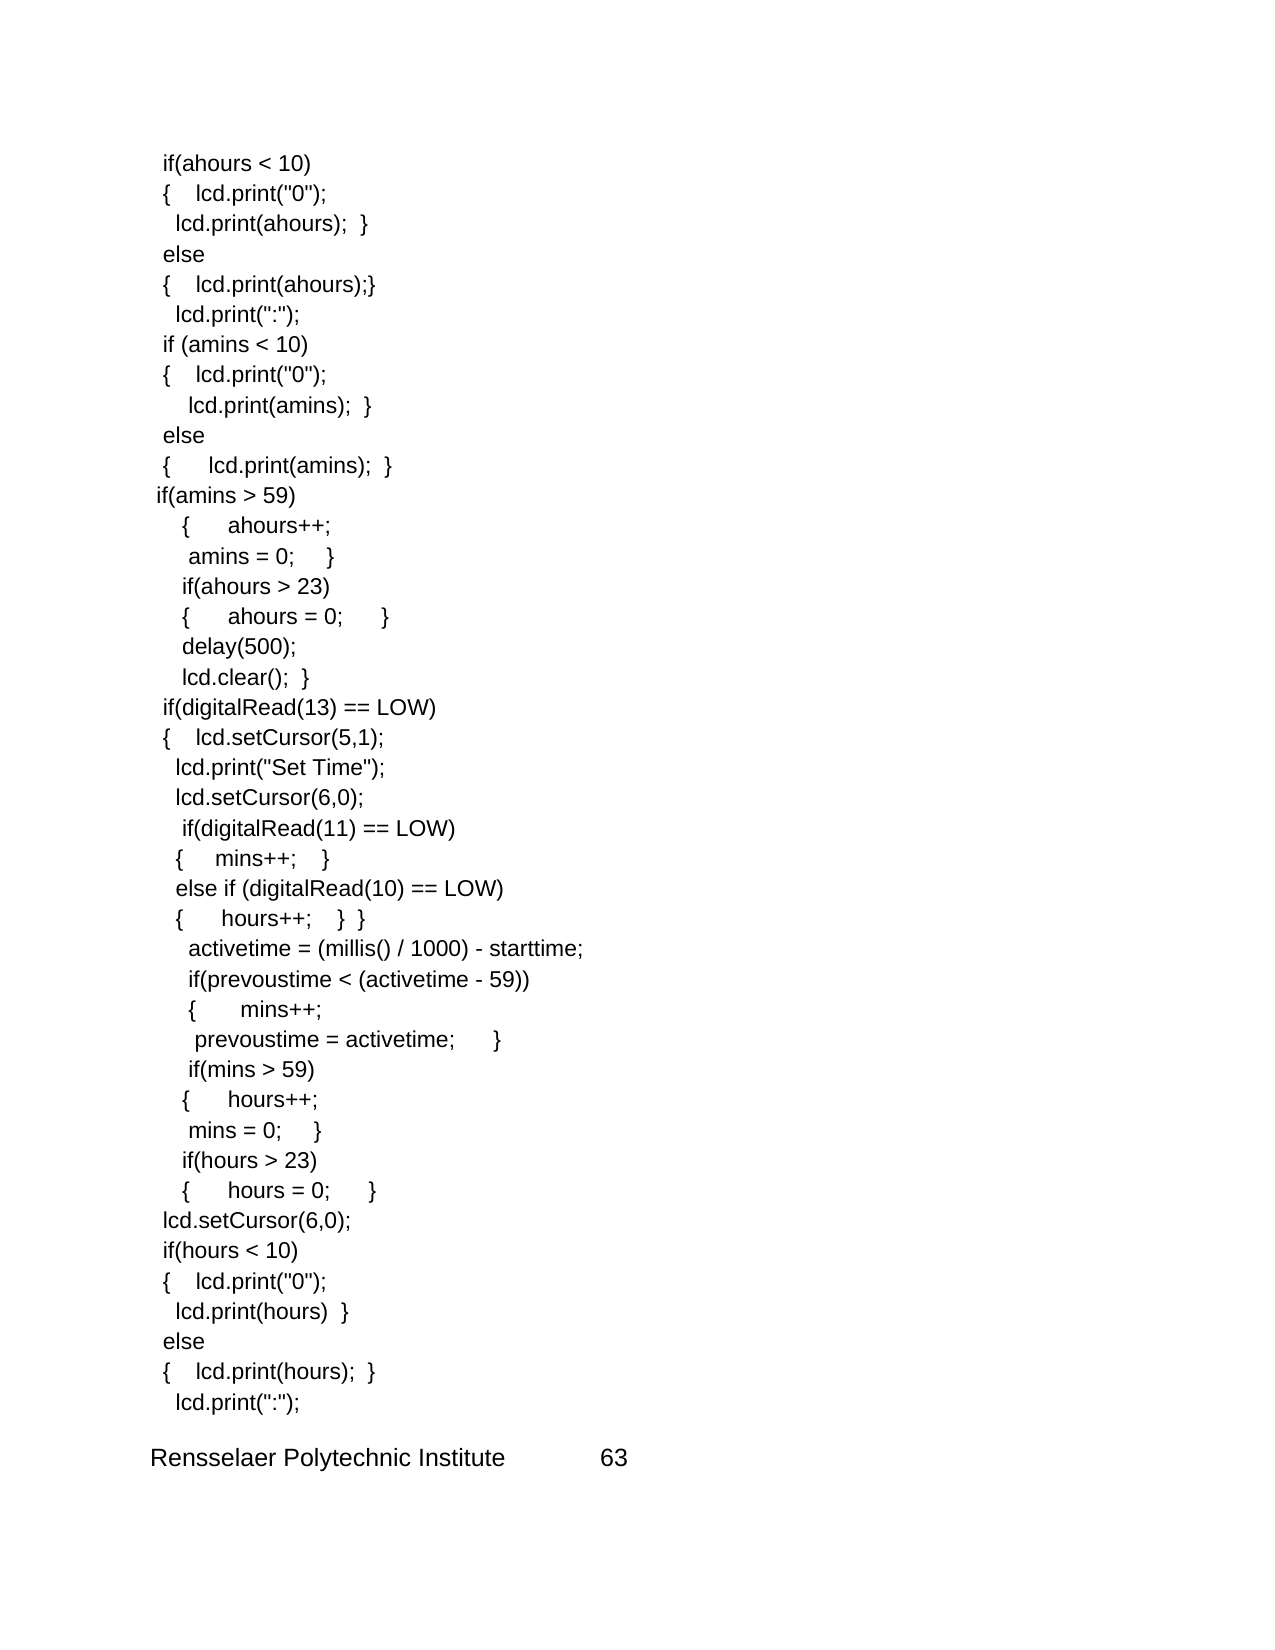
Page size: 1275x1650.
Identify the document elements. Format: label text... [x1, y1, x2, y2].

text delay(500); [150, 633, 1125, 660]
text lcd.print(":"); [150, 1388, 1125, 1415]
text amins = 0; } [150, 543, 1125, 569]
text if(ahours < 10) [150, 150, 1125, 176]
text lcd.print(hours) } [150, 1298, 1125, 1324]
text if (amins < 10) [150, 331, 1125, 358]
text { lcd.print(ahours);} [150, 271, 1125, 297]
text prevoustime = activetime; } [150, 1026, 1125, 1052]
text lcd.print("Set Time"); [150, 754, 1125, 781]
text if(digitalRead(13) == LOW) [150, 694, 1125, 720]
text if(hours < 10) [150, 1237, 1125, 1264]
text if(amins > 59) [150, 482, 1125, 509]
text if(mins > 59) [150, 1056, 1125, 1083]
text { hours++; } } [150, 905, 1125, 932]
text else [150, 422, 1125, 448]
text { ahours++; [150, 512, 1125, 539]
text else if (digitalRead(10) == LOW) [150, 875, 1125, 901]
text lcd.setCursor(6,0); [150, 1207, 1125, 1234]
text { lcd.print("0"); [150, 1268, 1125, 1294]
text { lcd.print(hours); } [150, 1358, 1125, 1385]
text if(hours > 23) [150, 1147, 1125, 1173]
text { ahours = 0; } [150, 603, 1125, 629]
text { hours = 0; } [150, 1177, 1125, 1203]
text { lcd.setCursor(5,1); [150, 724, 1125, 750]
text if(prevoustime < (activetime - 59)) [150, 966, 1125, 992]
text lcd.setCursor(6,0); [150, 784, 1125, 811]
text lcd.print(ahours); } [150, 210, 1125, 237]
text lcd.print(":"); [150, 301, 1125, 327]
text activetime = (millis() / 1000) - starttime; [150, 935, 1125, 962]
text else [150, 1328, 1125, 1354]
text lcd.print(amins); } [150, 392, 1125, 418]
text { hours++; [150, 1086, 1125, 1113]
text mins = 0; } [150, 1117, 1125, 1143]
text { lcd.print(amins); } [150, 452, 1125, 478]
text if(digitalRead(11) == LOW) [150, 814, 1125, 841]
text if(ahours > 23) [150, 573, 1125, 599]
text { mins++; [150, 996, 1125, 1022]
text else [150, 241, 1125, 267]
text lcd.clear(); } [150, 663, 1125, 690]
text { lcd.print("0"); [150, 361, 1125, 388]
text { lcd.print("0"); [150, 180, 1125, 207]
text { mins++; } [150, 845, 1125, 871]
